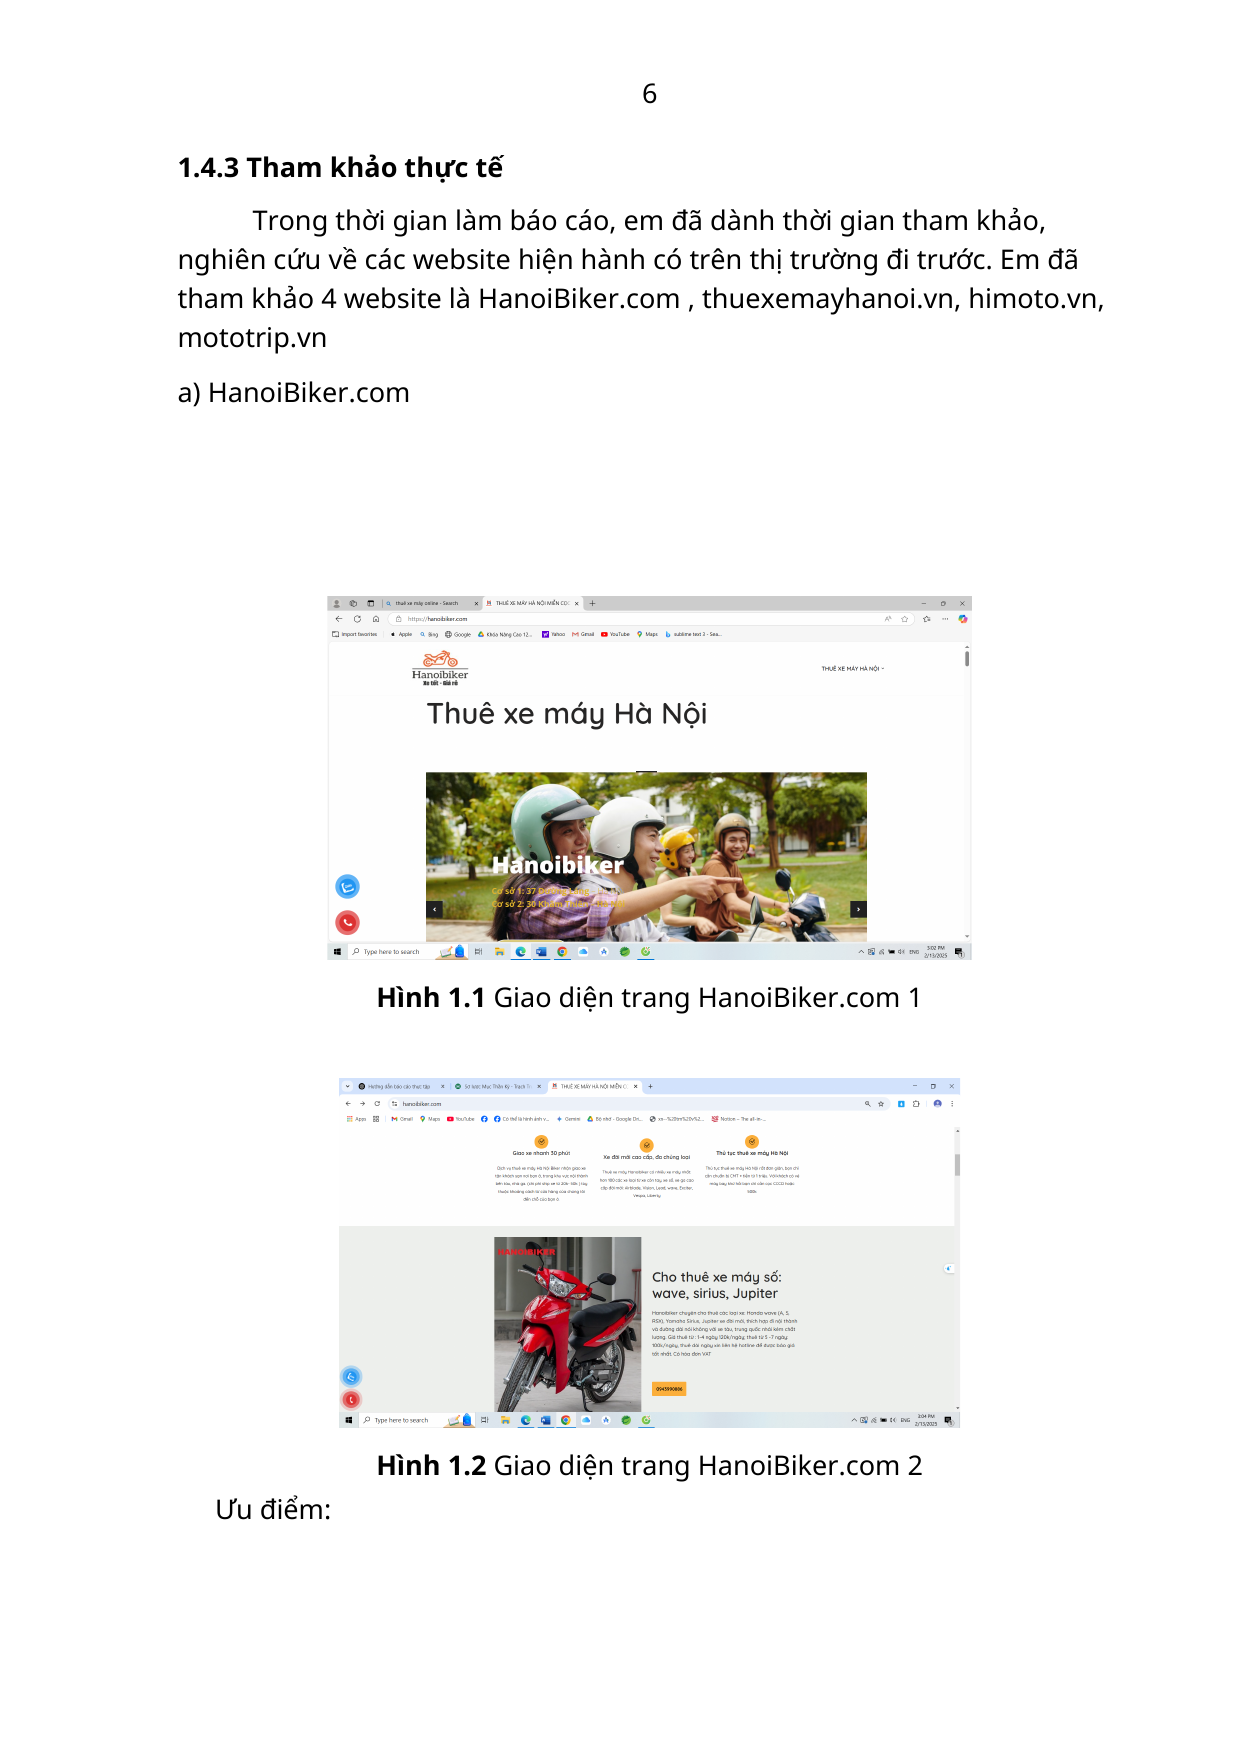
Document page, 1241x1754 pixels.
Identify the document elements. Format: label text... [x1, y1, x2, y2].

text Hình 1.2 Giao diện trang HanoiBiker.com 2 [177, 1446, 1122, 1483]
text Ưu điểm: [177, 1491, 1122, 1527]
text Hình 1.1 Giao diện trang HanoiBiker.com 1 [177, 978, 1122, 1015]
text a) HanoiBiker.com [177, 374, 1122, 411]
picture [327, 596, 972, 960]
text Trong thời gian làm báo cáo, em đã dành thời gian tham khảo, nghiên cứu về các website hiện hành có trên thị trường đi trước. Em đã tham khảo 4 website là HanoiBiker.com , thuexemayhanoi.vn, himoto.vn, mototrip.vn [177, 201, 1122, 355]
picture [339, 1078, 961, 1428]
subtitle 1.4.3 Tham khảo thực tế [177, 149, 1122, 186]
